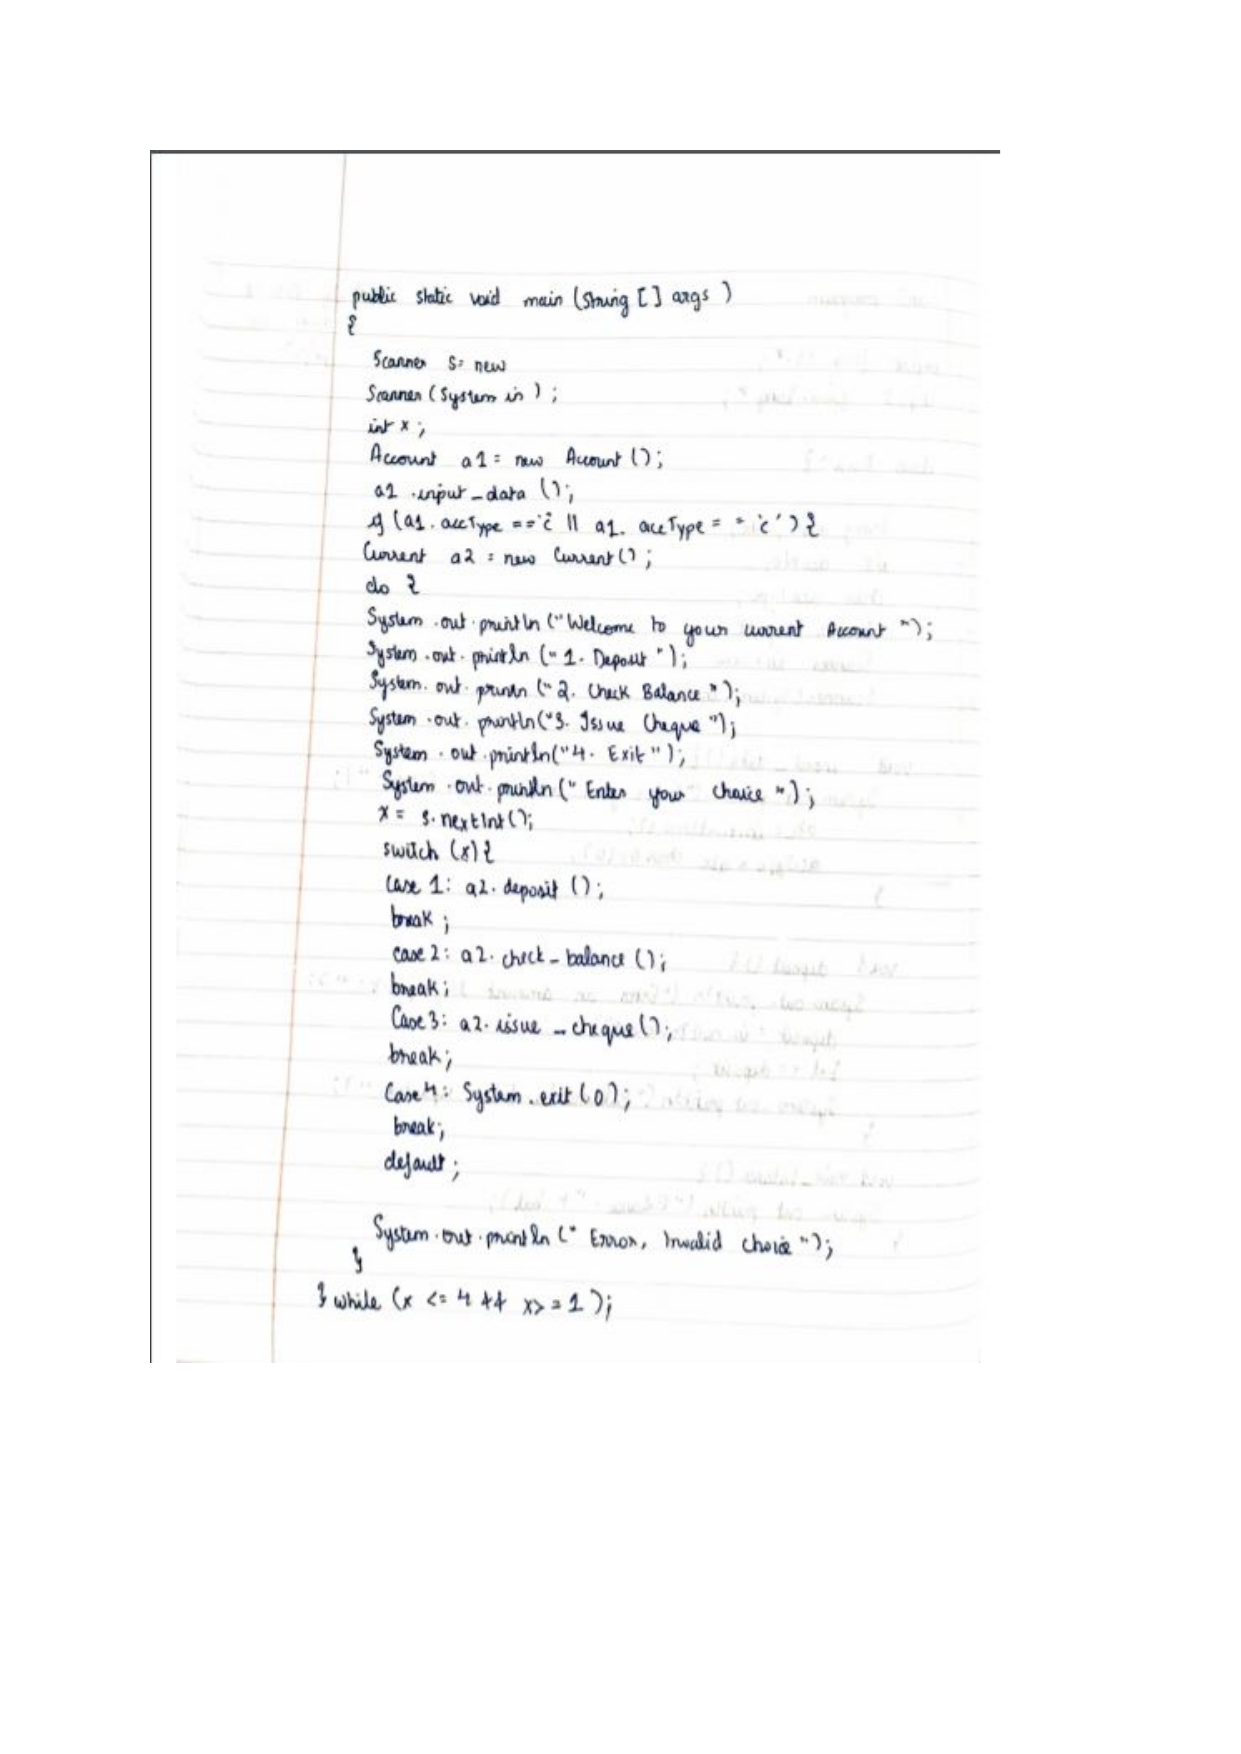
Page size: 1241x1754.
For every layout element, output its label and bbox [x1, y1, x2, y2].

picture [150, 150, 1001, 1363]
